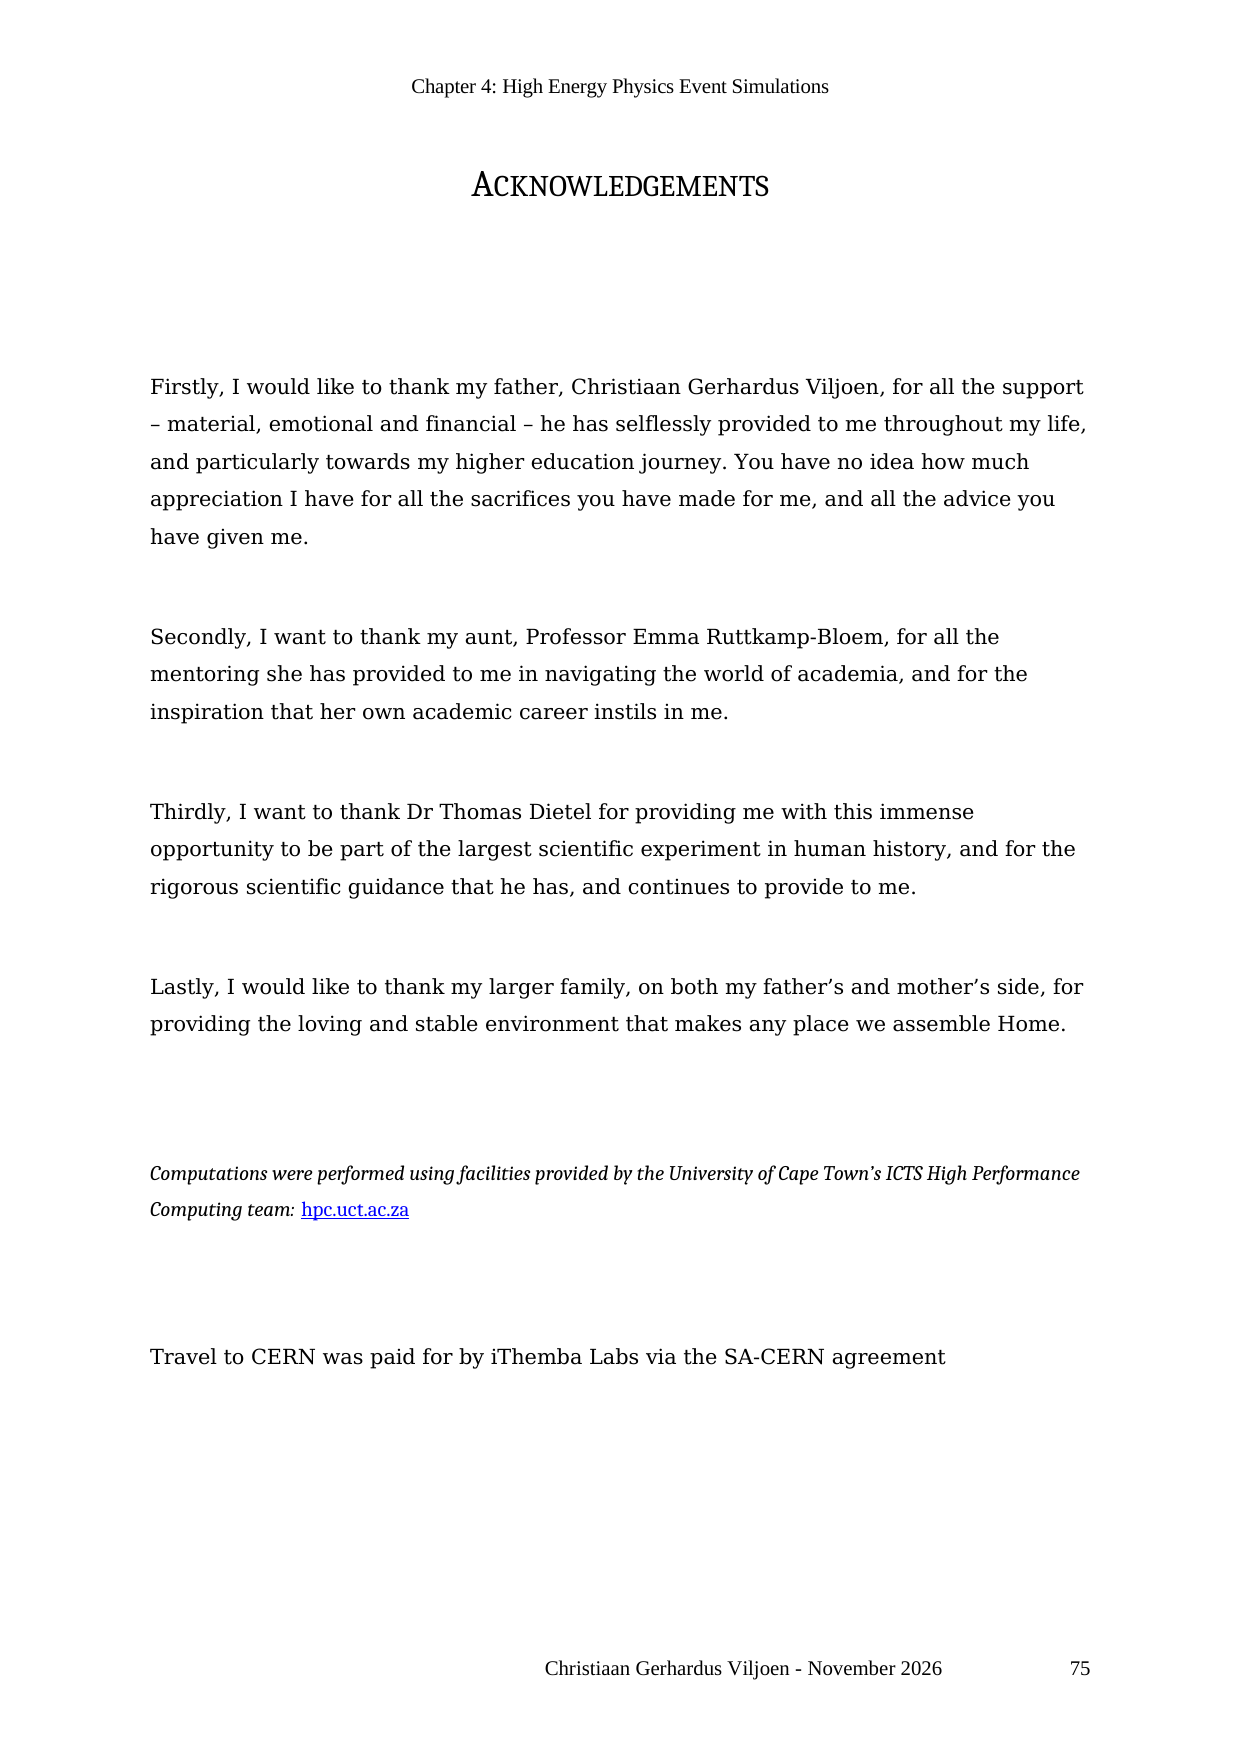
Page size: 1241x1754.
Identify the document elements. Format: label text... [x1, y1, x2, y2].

text Firstly, I would like to thank my father, Christiaan Gerhardus Viljoen, for all the support – material, emotional and financial – he has selflessly provided to me throughout my life, and particularly towards my higher education journey. You have no idea how much appreciation I have for all the sacrifices you have made for me, and all the advice you have given me. [150, 374, 1090, 549]
text Secondly, I want to thank my aunt, Professor Emma Ruttkamp-Bloem, for all the mentoring she has provided to me in navigating the world of academia, and for the inspiration that her own academic career instils in me. [150, 624, 1090, 724]
text Computations were performed using facilities provided by the University of Cape Town’s ICTS High Performance Computing team: hpc.uct.ac.za [150, 1161, 1090, 1221]
subtitle Acknowledgements [150, 162, 1090, 206]
text Travel to CERN was paid for by iThemba Labs via the SA-CERN agreement [150, 1344, 1090, 1369]
text Lastly, I would like to thank my larger family, on both my father’s and mother’s side, for providing the loving and stable environment that makes any place we assemble Home. [150, 974, 1090, 1036]
text Thirdly, I want to thank Dr Thomas Dietel for providing me with this immense opportunity to be part of the largest scientific experiment in human history, and for the rigorous scientific guidance that he has, and continues to provide to me. [150, 799, 1090, 899]
